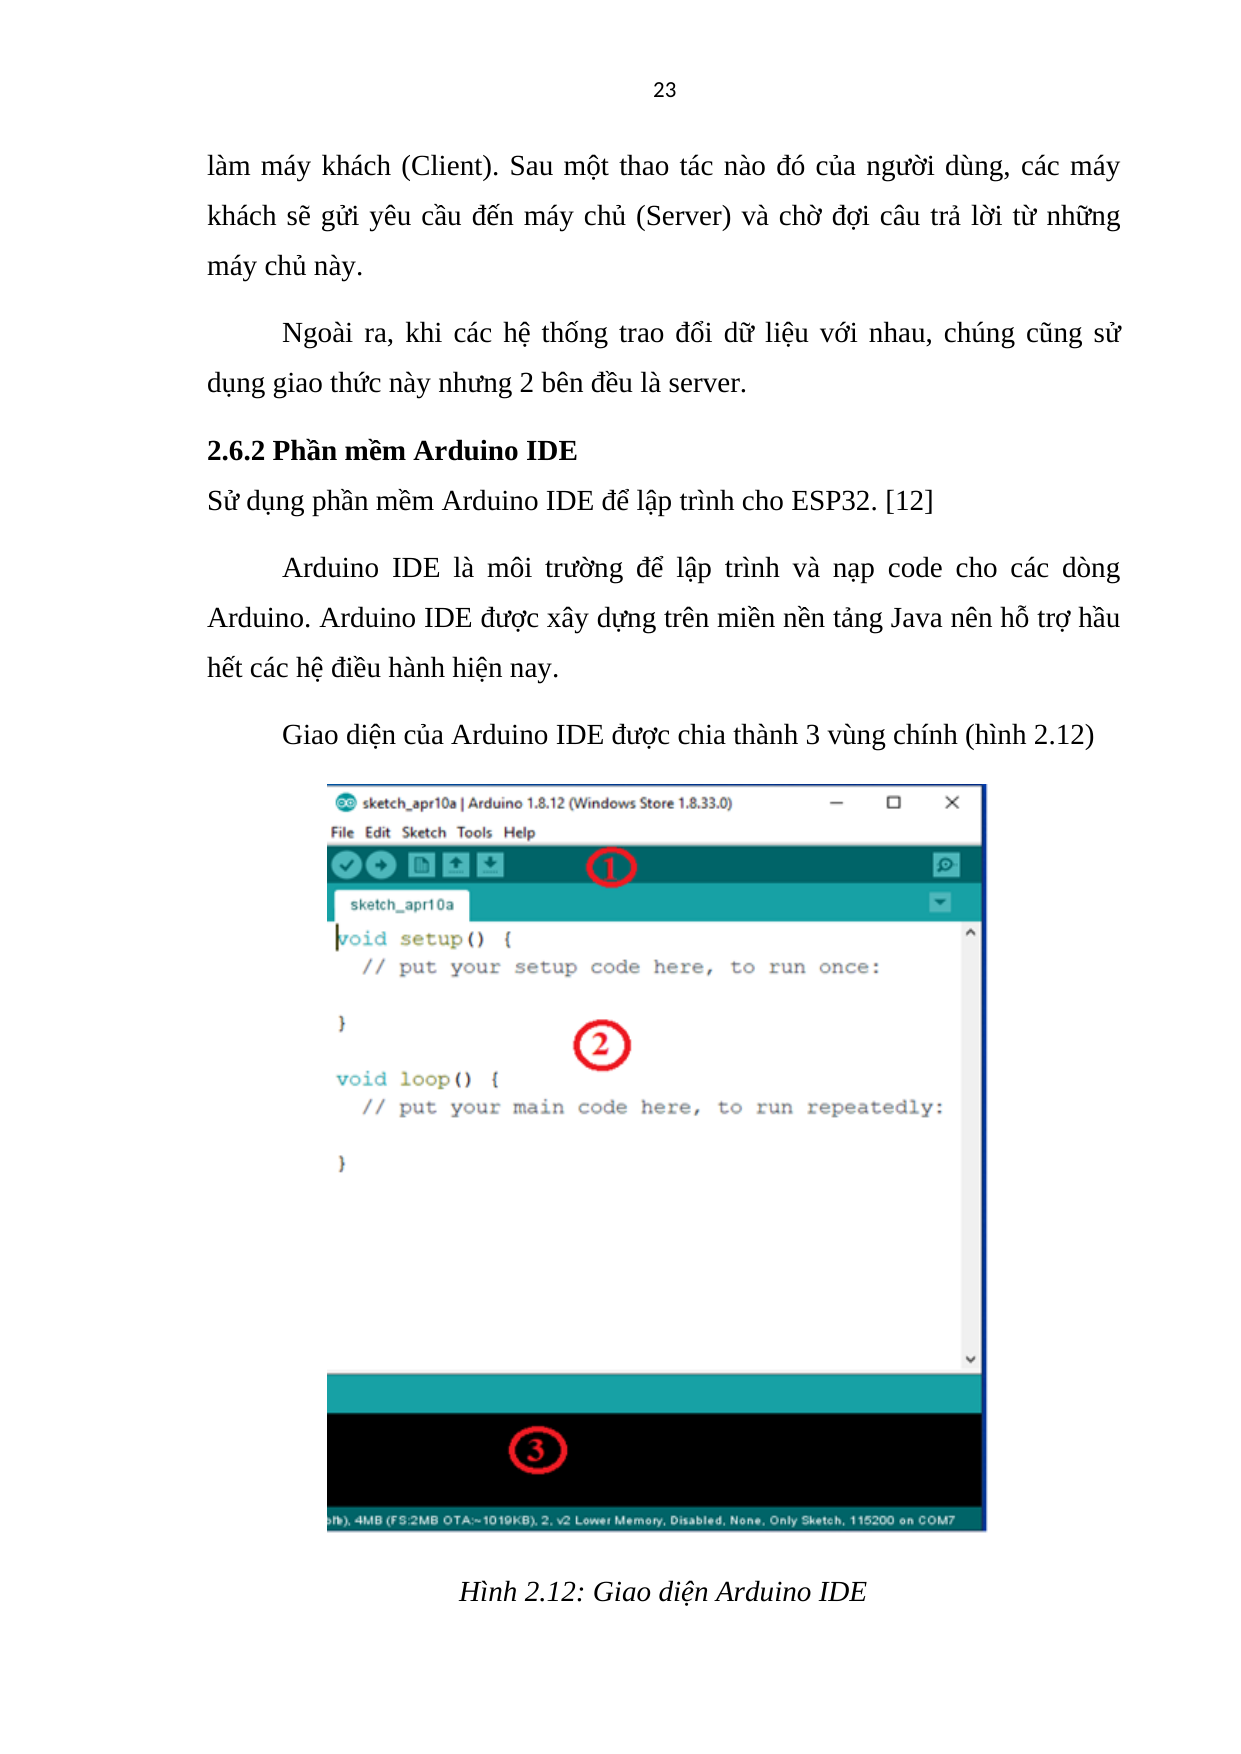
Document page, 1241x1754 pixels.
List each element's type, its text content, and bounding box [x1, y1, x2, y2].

picture [327, 784, 1002, 1541]
text Hình 2.12: Giao diện Arduino IDE [207, 1574, 1122, 1608]
text Sử dụng phần mềm Arduino IDE để lập trình cho ESP32. [12] [207, 483, 1122, 516]
text Ngoài ra, khi các hệ thống trao đổi dữ liệu với nhau, chúng cũng sử dụng giao thức này nhưng 2 bên đều là server. [207, 315, 1122, 399]
subtitle 2.6.2 Phần mềm Arduino IDE [207, 433, 1122, 466]
text Giao diện của Arduino IDE được chia thành 3 vùng chính (hình 2.12) [207, 717, 1122, 751]
text Arduino IDE là môi trường để lập trình và nạp code cho các dòng Arduino. Arduino IDE được xây dựng trên miền nền tảng Java nên hỗ trợ hầu hết các hệ điều hành hiện nay. [207, 550, 1122, 684]
